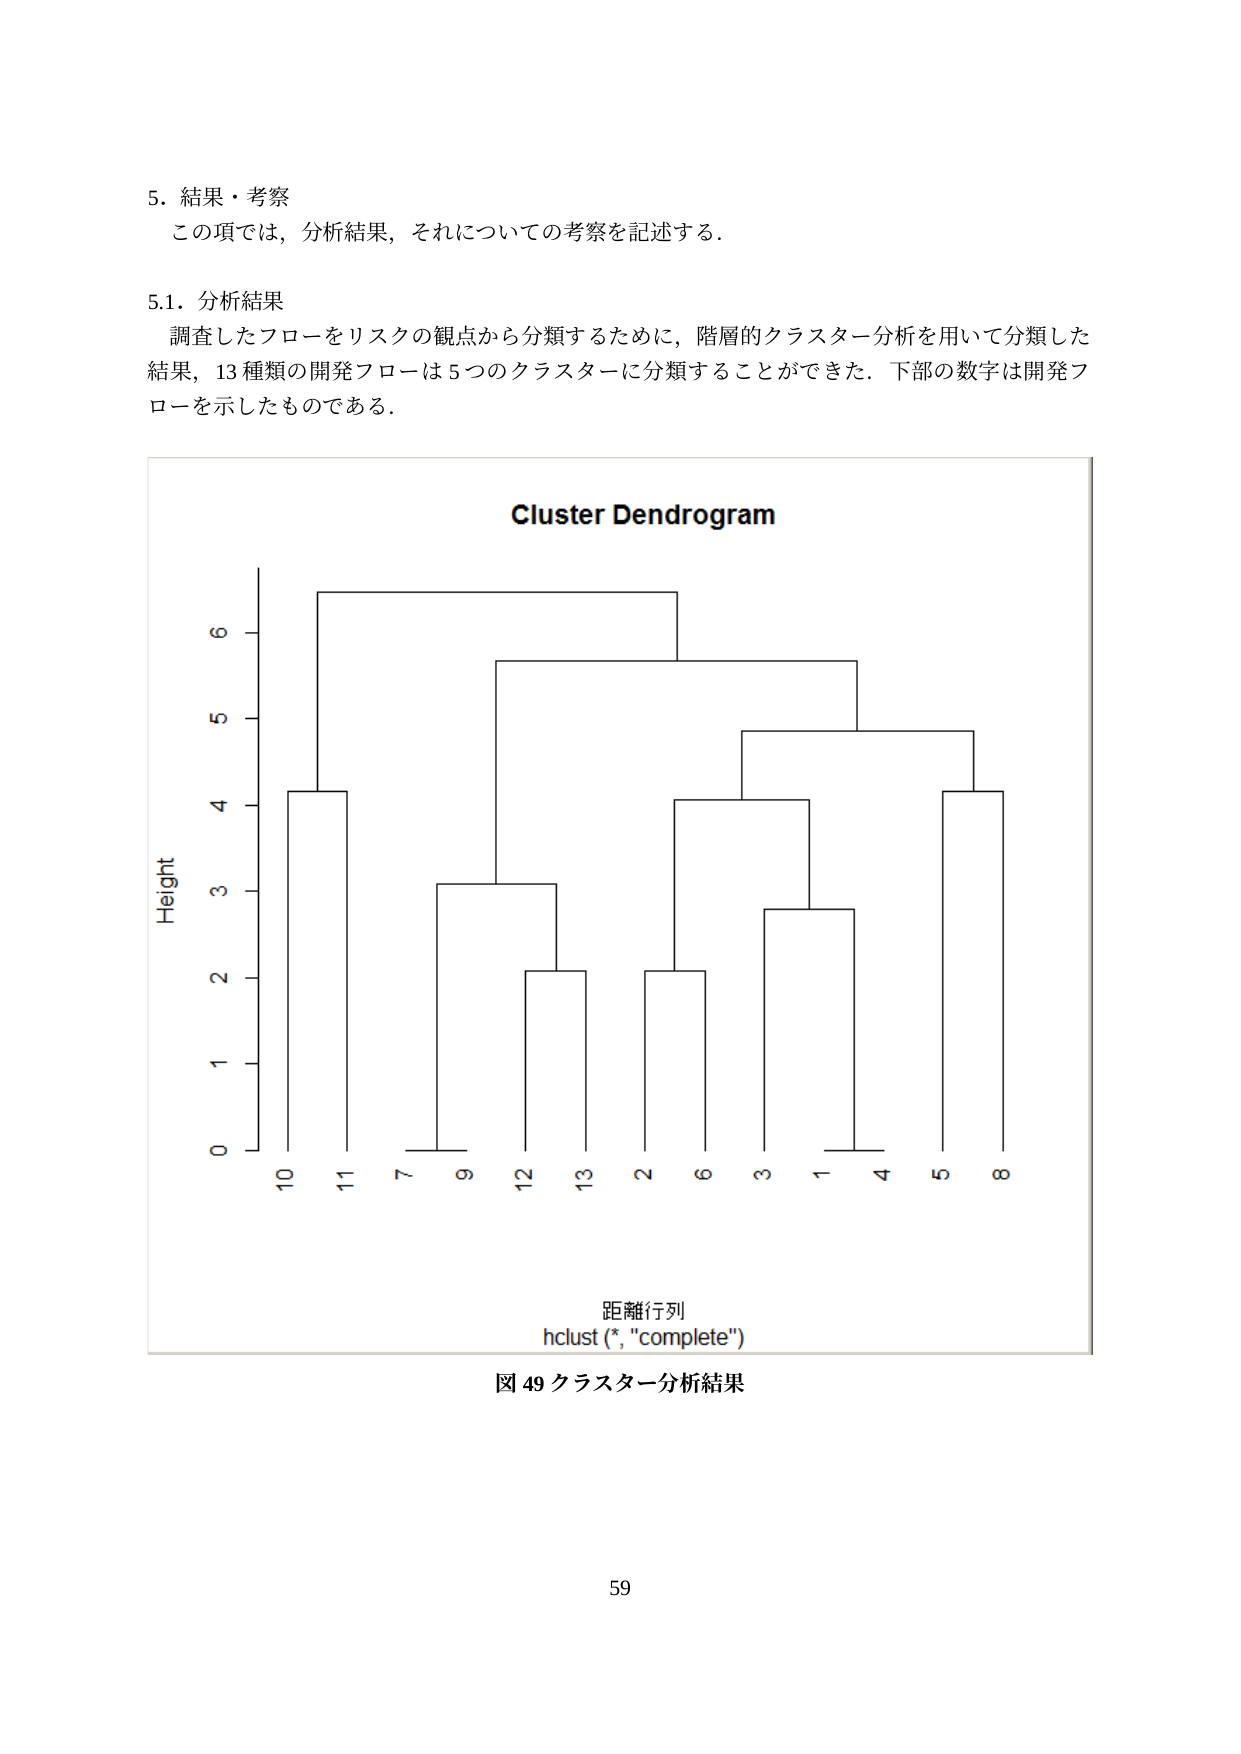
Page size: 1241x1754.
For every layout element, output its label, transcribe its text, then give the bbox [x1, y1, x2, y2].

text 図 49クラスター分析結果 [148, 1364, 1092, 1399]
text 調査したフローをリスクの観点から分類するために，階層的クラスター分析を用いて分類した結果，13種類の開発フローは5つのクラスターに分類することができた．下部の数字は開発フローを示したものである． [148, 318, 1092, 422]
subtitle 5．結果・考察 [148, 178, 1092, 213]
picture [147, 457, 1093, 1355]
subtitle 5.1．分析結果 [148, 283, 1092, 318]
text この項では，分析結果，それについての考察を記述する． [148, 213, 1092, 248]
